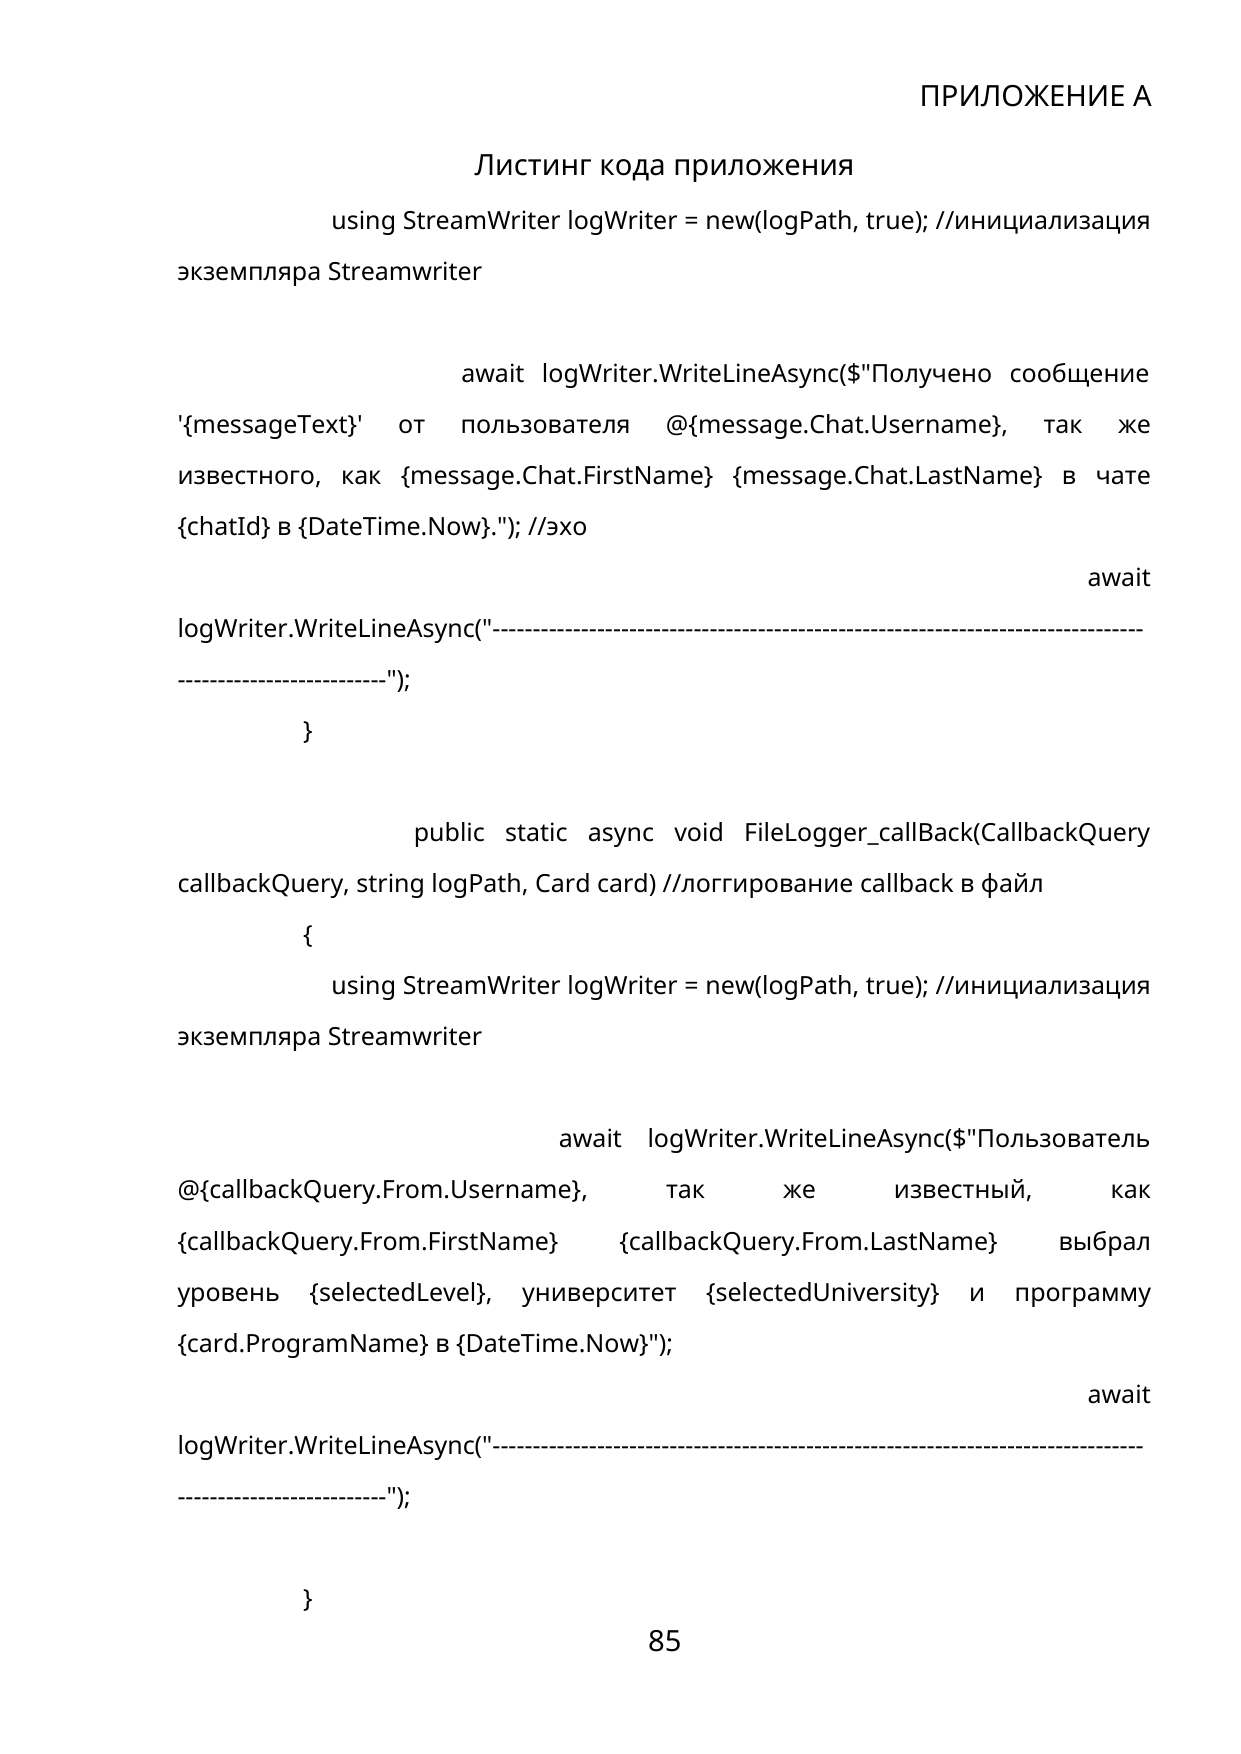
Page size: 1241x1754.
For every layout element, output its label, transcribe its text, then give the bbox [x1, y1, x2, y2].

text await logWriter.WriteLineAsync("-----------------------------------------------------------------------------------------------------------"); [177, 1376, 1152, 1512]
text using StreamWriter logWriter = new(logPath, true); //инициализация экземпляра Streamwriter [177, 968, 1152, 1053]
text using StreamWriter logWriter = new(logPath, true); //инициализация экземпляра Streamwriter [177, 202, 1152, 287]
text { [177, 917, 1152, 951]
text await logWriter.WriteLineAsync($"Пользователь @{callbackQuery.From.Username}, так же известный, как {callbackQuery.From.FirstName} {callbackQuery.From.LastName} выбрал уровень {selectedLevel}, университет {selectedUniversity} и программу {card.ProgramName} в {DateTime.Now}"); [177, 1121, 1152, 1359]
text public static async void FileLogger_callBack(CallbackQuery callbackQuery, string logPath, Card card) //логгирование callback в файл [177, 815, 1152, 900]
text } [177, 713, 1152, 747]
text await logWriter.WriteLineAsync($"Получено сообщение '{messageText}' от пользователя @{message.Chat.Username}, так же известного, как {message.Chat.FirstName} {message.Chat.LastName} в чате {chatId} в {DateTime.Now}."); //эхо [177, 355, 1152, 543]
text await logWriter.WriteLineAsync("-----------------------------------------------------------------------------------------------------------"); [177, 559, 1152, 696]
text } [177, 1580, 1152, 1614]
